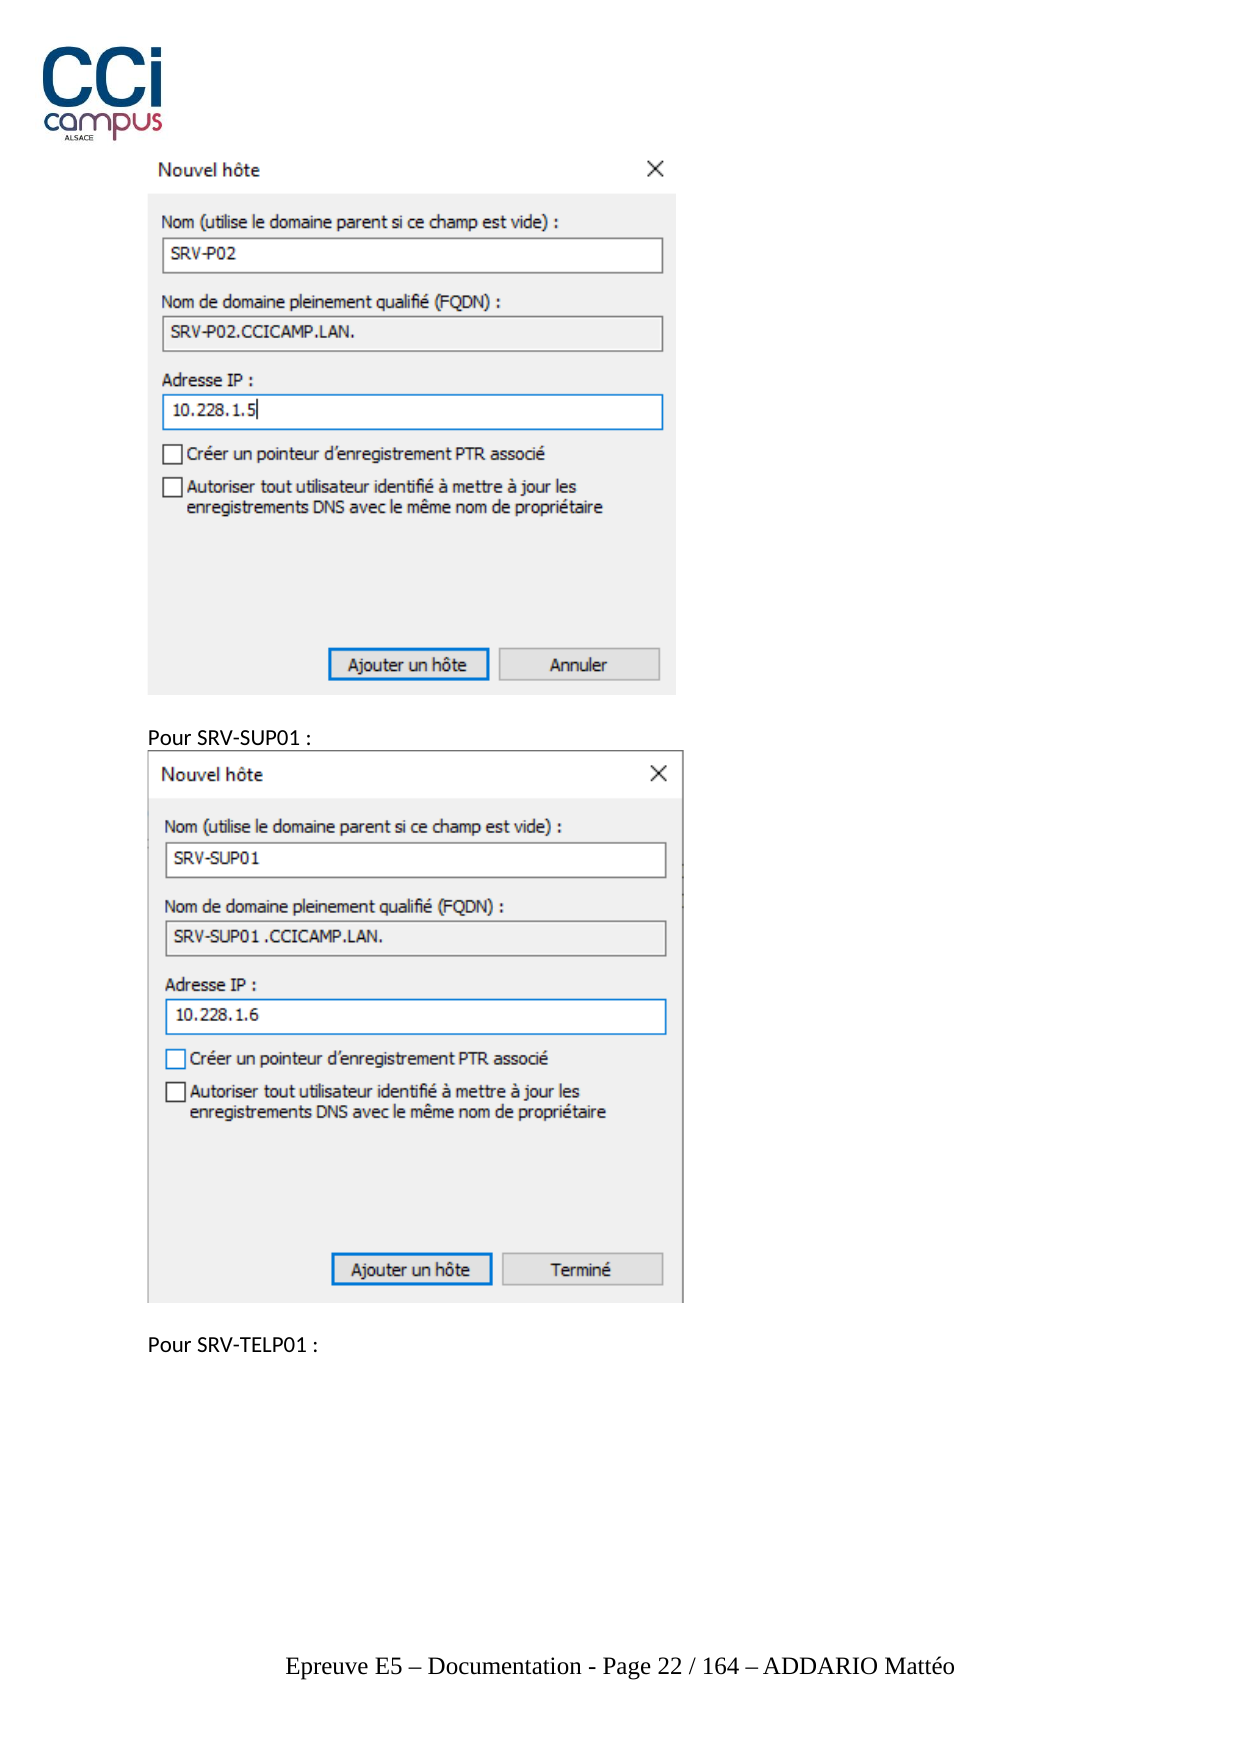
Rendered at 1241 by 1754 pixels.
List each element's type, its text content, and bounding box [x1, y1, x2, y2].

text Pour SRV-TELP01 : [148, 1330, 1093, 1358]
picture [35, 26, 676, 695]
picture [147, 750, 684, 1303]
text Pour SRV-SUP01 : [148, 723, 1093, 751]
